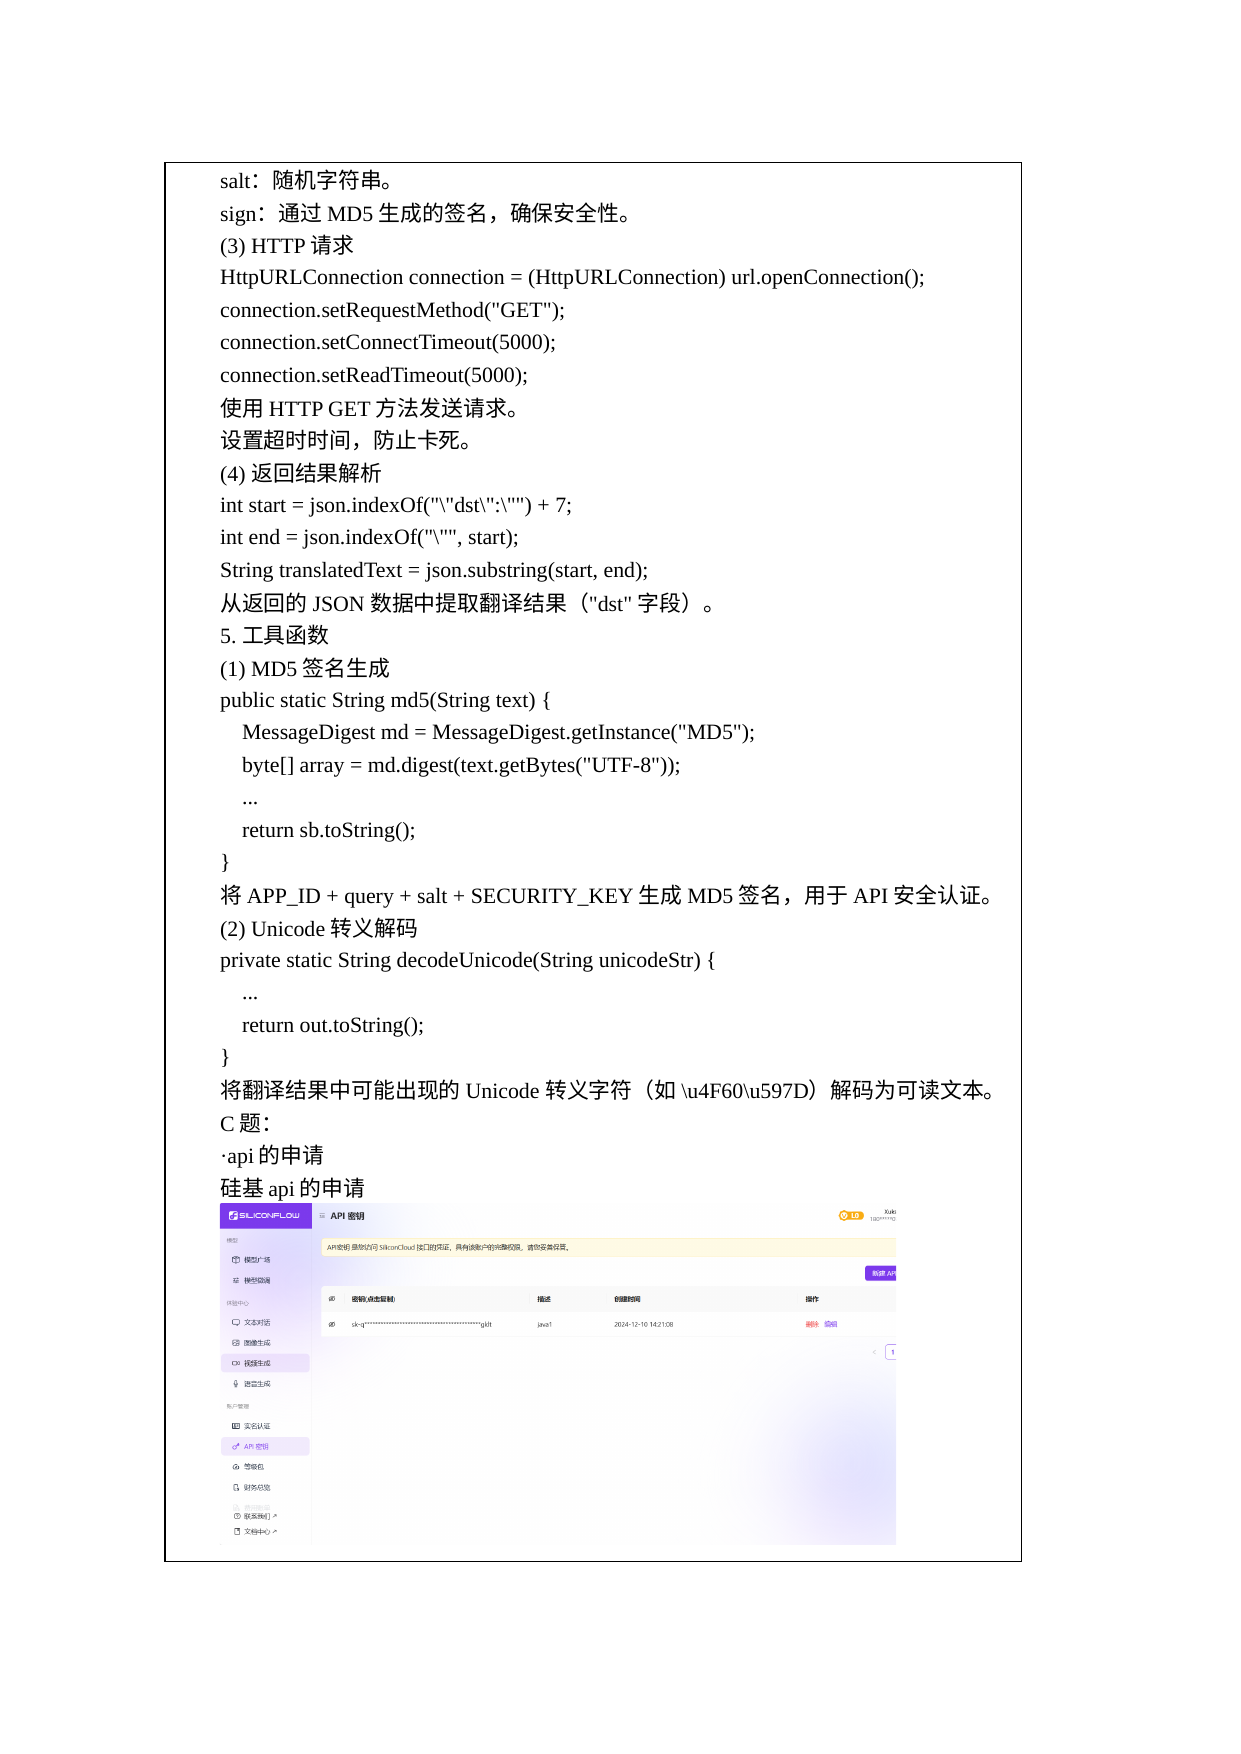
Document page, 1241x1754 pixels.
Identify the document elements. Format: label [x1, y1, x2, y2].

picture [219, 1203, 897, 1545]
table_header [166, 163, 1021, 1561]
